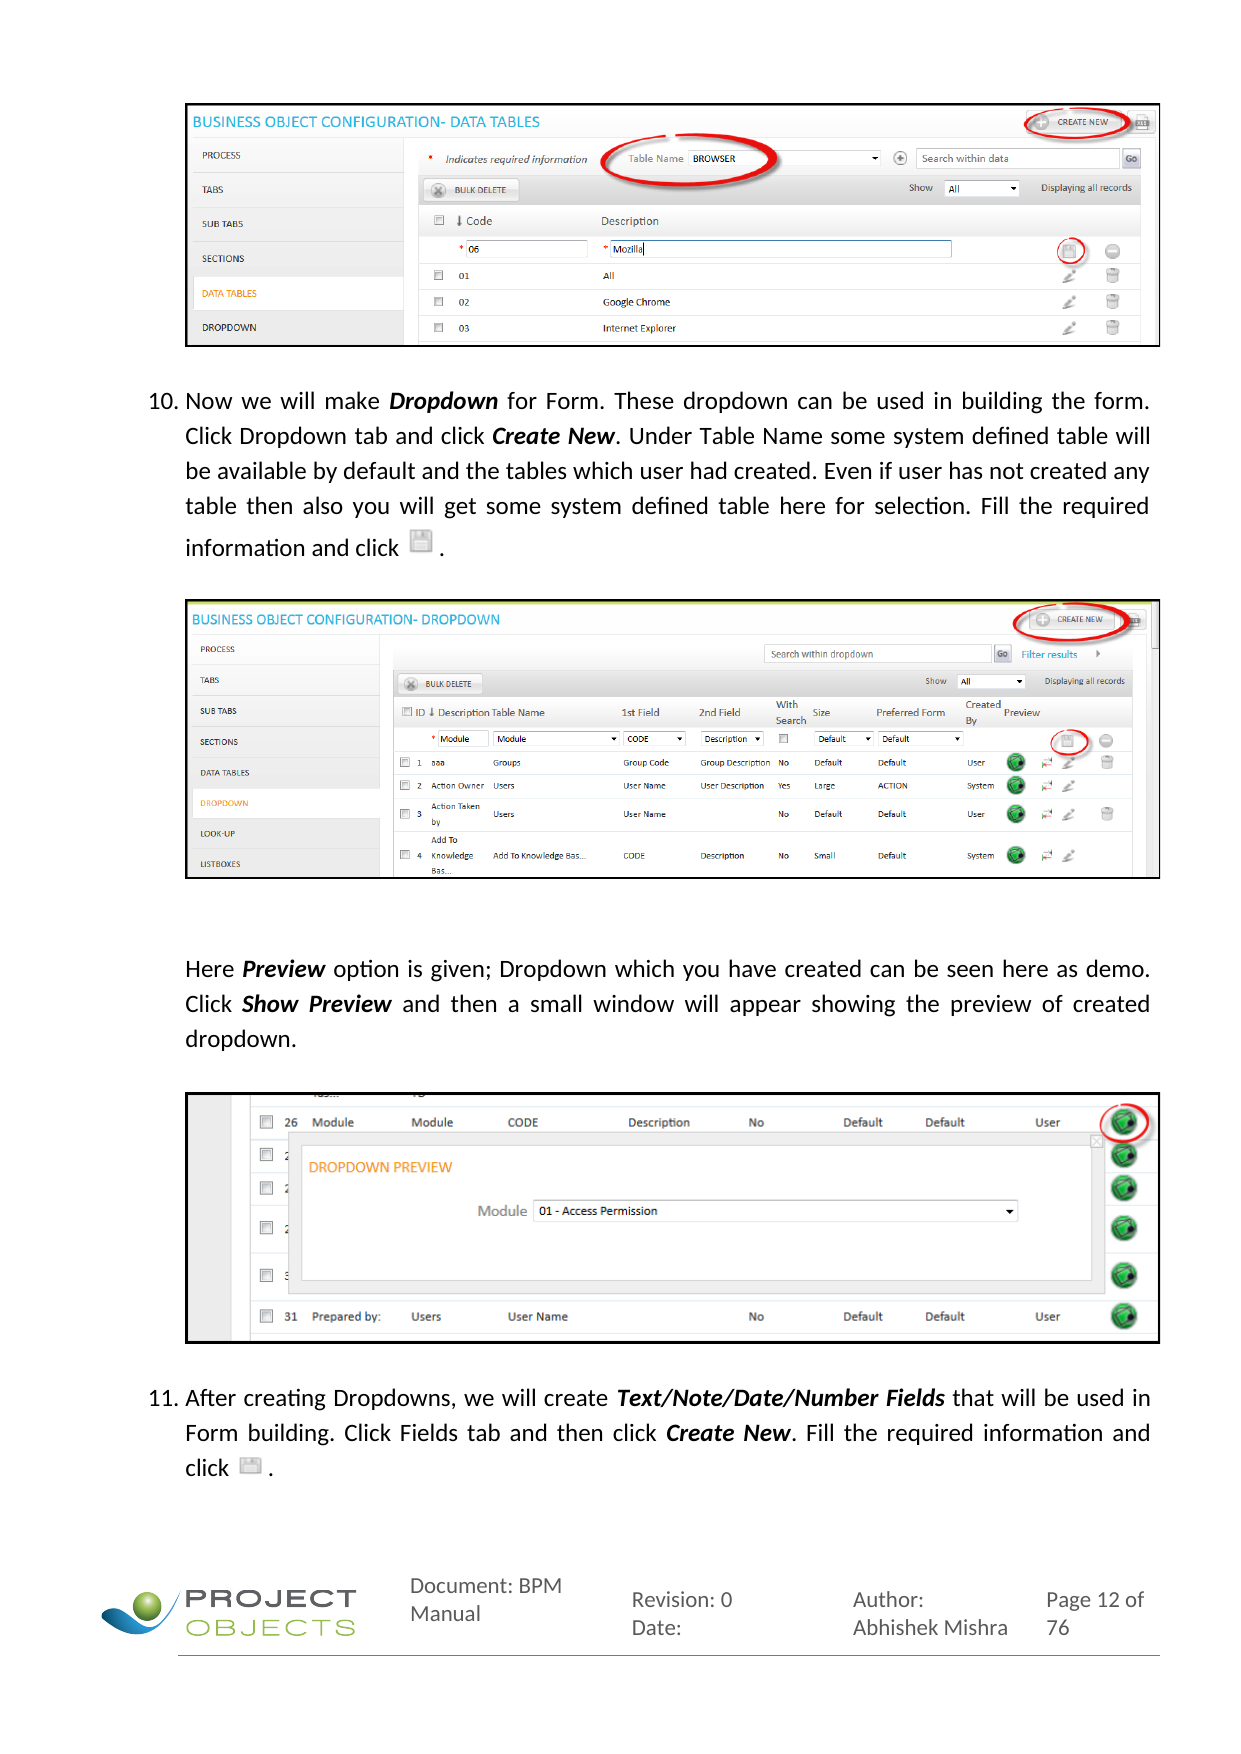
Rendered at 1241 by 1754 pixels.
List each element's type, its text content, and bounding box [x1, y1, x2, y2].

picture [185, 1092, 1161, 1344]
picture [101, 1590, 357, 1636]
picture [399, 525, 439, 557]
list Here Preview option is given; Dropdown which you have created can be seen here as demo. Click Show Preview and then a small window will appear showing the preview of created dropdown. [185, 953, 1152, 1053]
picture [229, 1454, 268, 1477]
list Now we will make Dropdown for Form. These dropdown can be used in building the form. Click Dropdown tab and click Create New. Under Table Name some system defined table will be available by default and the tables which user had created. Even if user has not created any table then also you will get some system defined table here for selection. Fill the required information and click. [148, 386, 1152, 563]
list After creating Dropdowns, we will create Text/Note/Date/Number Fields that will be used in Form building. Click Fields tab and then click Create New. Fill the required information and click. [148, 1382, 1152, 1483]
picture [185, 103, 1161, 347]
picture [185, 599, 1161, 879]
